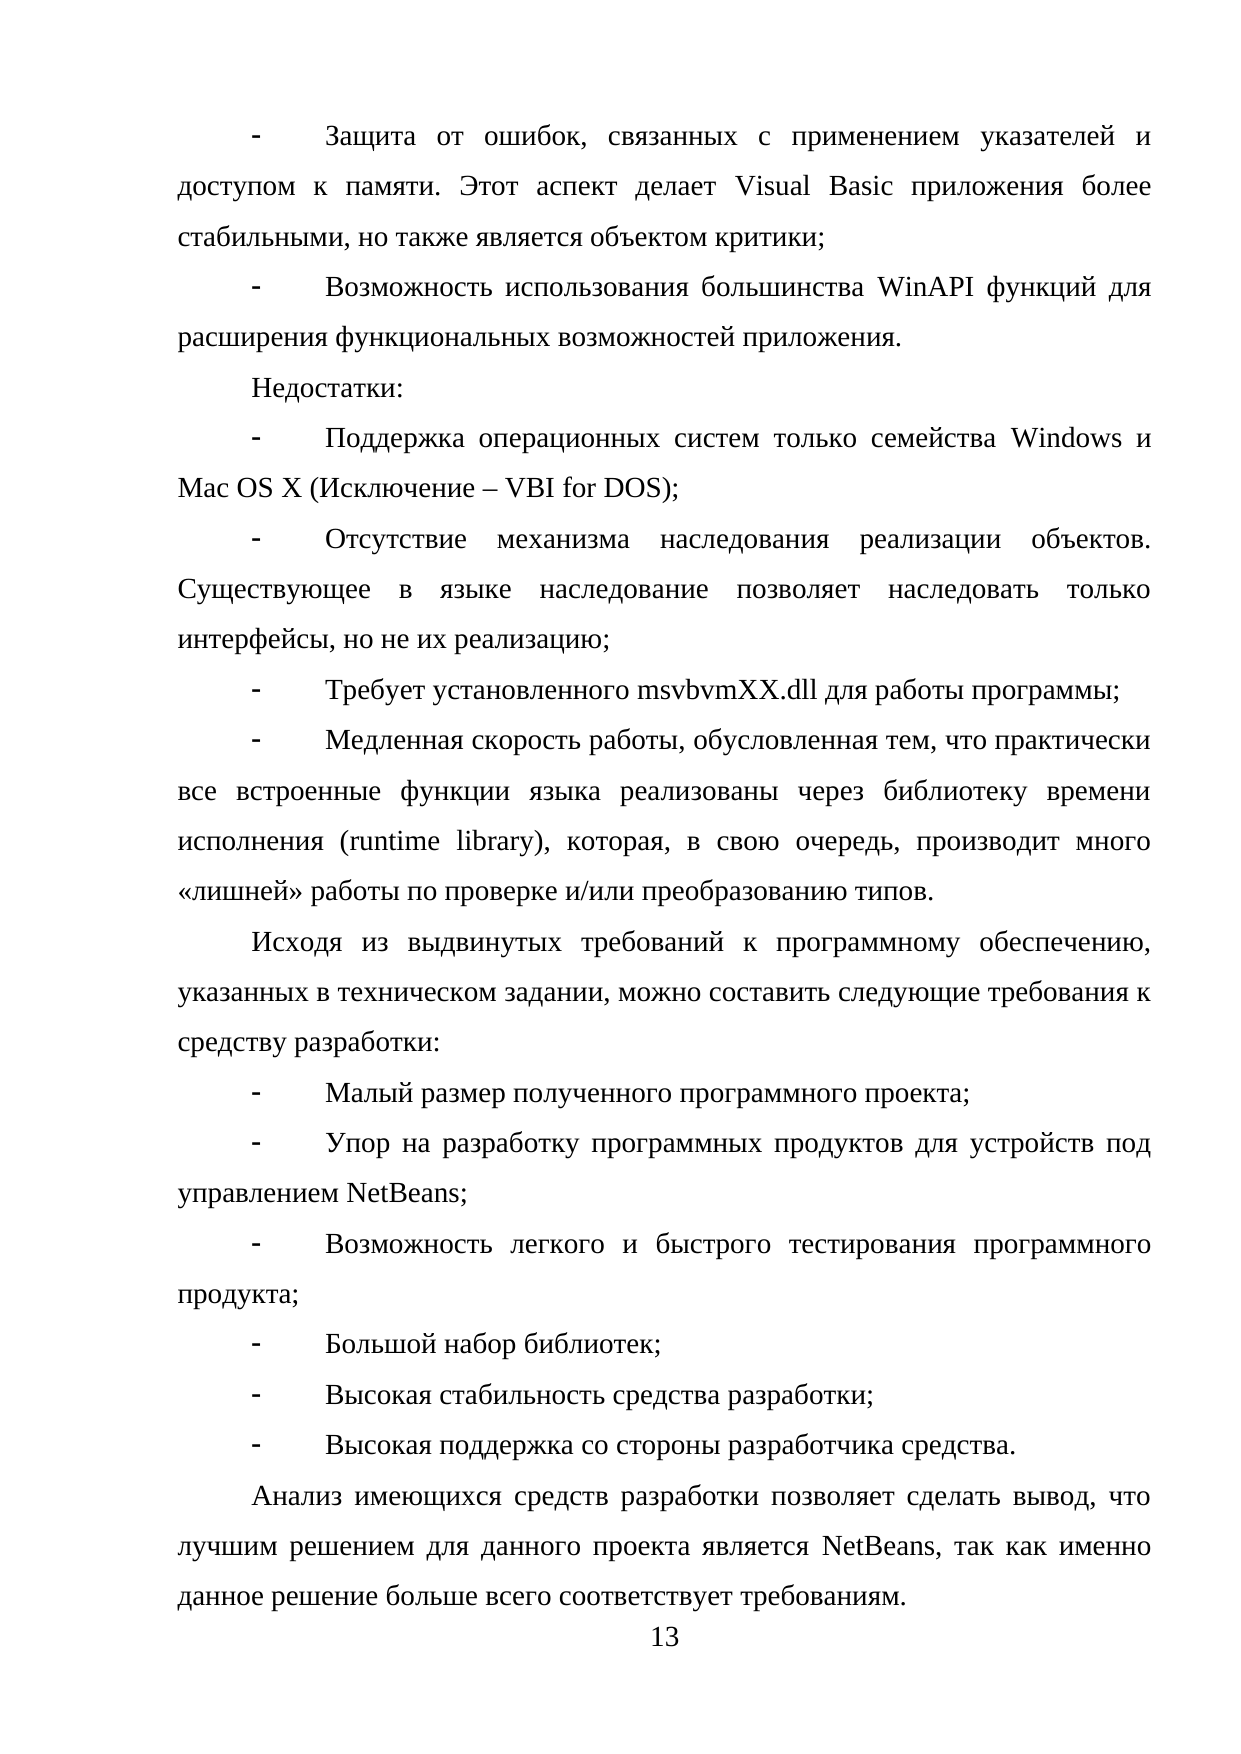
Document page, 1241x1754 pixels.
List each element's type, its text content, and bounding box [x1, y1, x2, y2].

list Требует установленного msvbvmXX.dll для работы программы; [177, 672, 1152, 706]
list Высокая стабильность средства разработки; [177, 1377, 1152, 1411]
list Защита от ошибок, связанных с применением указателей и доступом к памяти. Этот аспект делает Visual Basic приложения более стабильными, но также является объектом критики; [177, 118, 1152, 252]
text Исходя из выдвинутых требований к программному обеспечению, указанных в техническом задании, можно составить следующие требования к средству разработки: [177, 924, 1152, 1058]
list Высокая поддержка со стороны разработчика средства. [177, 1427, 1152, 1461]
list Возможность использования большинства WinAPI функций для расширения функциональных возможностей приложения. [177, 269, 1152, 353]
list Упор на разработку программных продуктов для устройств под управлением NetBeans; [177, 1125, 1152, 1209]
list Поддержка операционных систем только семейства Windows и Mac OS X (Исключение – VBI for DOS); [177, 420, 1152, 504]
text Недостатки: [177, 370, 1152, 403]
list Отсутствие механизма наследования реализации объектов. Существующее в языке наследование позволяет наследовать только интерфейсы, но не их реализацию; [177, 521, 1152, 655]
list Малый размер полученного программного проекта; [177, 1075, 1152, 1108]
list Возможность легкого и быстрого тестирования программного продукта; [177, 1226, 1152, 1310]
list Большой набор библиотек; [177, 1327, 1152, 1360]
text Анализ имеющихся средств разработки позволяет сделать вывод, что лучшим решением для данного проекта является NetBeans, так как именно данное решение больше всего соответствует требованиям. [177, 1478, 1152, 1612]
list Медленная скорость работы, обусловленная тем, что практически все встроенные функции языка реализованы через библиотеку времени исполнения (runtime library), которая, в свою очередь, производит много «лишней» работы по проверке и/или преобразованию типов. [177, 722, 1152, 907]
